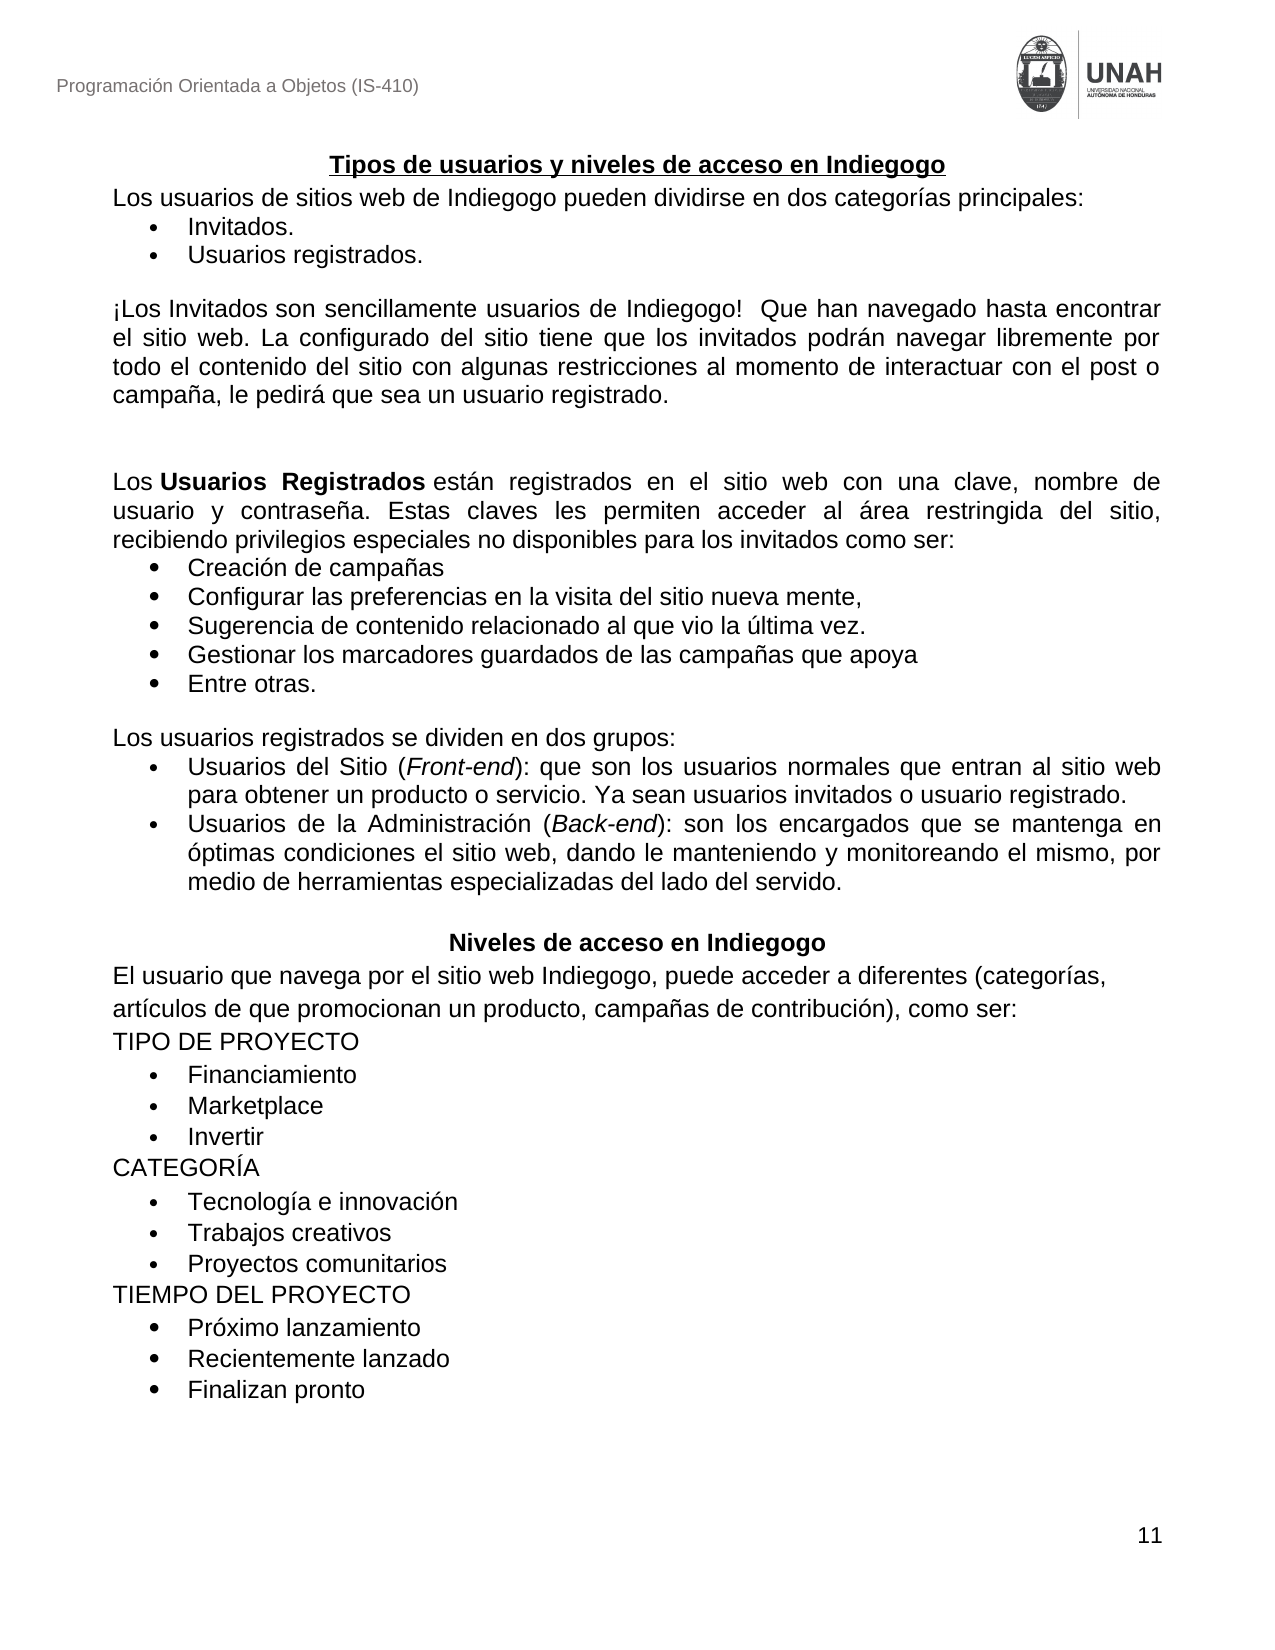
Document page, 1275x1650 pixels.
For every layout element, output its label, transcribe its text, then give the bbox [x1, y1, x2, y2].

list Creación de campañas [150, 553, 1162, 582]
picture [1016, 26, 1162, 119]
text CATEGORÍA [112, 1153, 1162, 1182]
list Sugerencia de contenido relacionado al que vio la última vez. [150, 611, 1162, 640]
list Usuarios del Sitio (Front-end): que son los usuarios normales que entran al sitio web para obtener un producto o servicio. Ya sean usuarios invitados o usuario registrado. [150, 751, 1162, 809]
text Los usuarios registrados se dividen en dos grupos: [112, 723, 1162, 751]
list Finalizan pronto [150, 1375, 1162, 1404]
list Invertir [150, 1122, 1162, 1151]
list Tecnología e innovación [150, 1186, 1162, 1215]
text Tipos de usuarios y niveles de acceso en Indiegogo [112, 150, 1162, 179]
list Financiamiento [150, 1060, 1162, 1089]
list Usuarios de la Administración (Back-end): son los encargados que se mantenga en óptimas condiciones el sitio web, dando le manteniendo y monitoreando el mismo, por medio de herramientas especializadas del lado del servido. [150, 809, 1162, 895]
text ¡Los Invitados son sencillamente usuarios de Indiegogo! Que han navegado hasta encontrar el sitio web. La configurado del sitio tiene que los invitados podrán navegar libremente por todo el contenido del sitio con algunas restricciones al momento de interactuar con el post o campaña, le pedirá que sea un usuario registrado. [112, 294, 1162, 409]
text TIEMPO DEL PROYECTO [112, 1279, 1162, 1308]
text El usuario que navega por el sitio web Indiegogo, puede acceder a diferentes (categorías, artículos de que promocionan un producto, campañas de contribución), como ser: [112, 961, 1162, 1023]
list Invitados. [150, 212, 1162, 241]
list Próximo lanzamiento [150, 1313, 1162, 1341]
list Proyectos comunitarios [150, 1248, 1162, 1277]
list Recientemente lanzado [150, 1344, 1162, 1373]
list Marketplace [150, 1091, 1162, 1120]
list Trabajos creativos [150, 1217, 1162, 1246]
list Configurar las preferencias en la visita del sitio nueva mente, [150, 582, 1162, 611]
list Usuarios registrados. [150, 241, 1162, 269]
text Los usuarios de sitios web de Indiegogo pueden dividirse en dos categorías principales: [112, 183, 1162, 212]
text TIPO DE PROYECTO [112, 1027, 1162, 1056]
text Los Usuarios Registrados están registrados en el sitio web con una clave, nombre de usuario y contraseña. Estas claves les permiten acceder al área restringida del sitio, recibiendo privilegios especiales no disponibles para los invitados como ser: [112, 438, 1162, 553]
list Gestionar los marcadores guardados de las campañas que apoya [150, 640, 1162, 669]
text Niveles de acceso en Indiegogo [112, 928, 1162, 957]
list Entre otras. [150, 669, 1162, 698]
